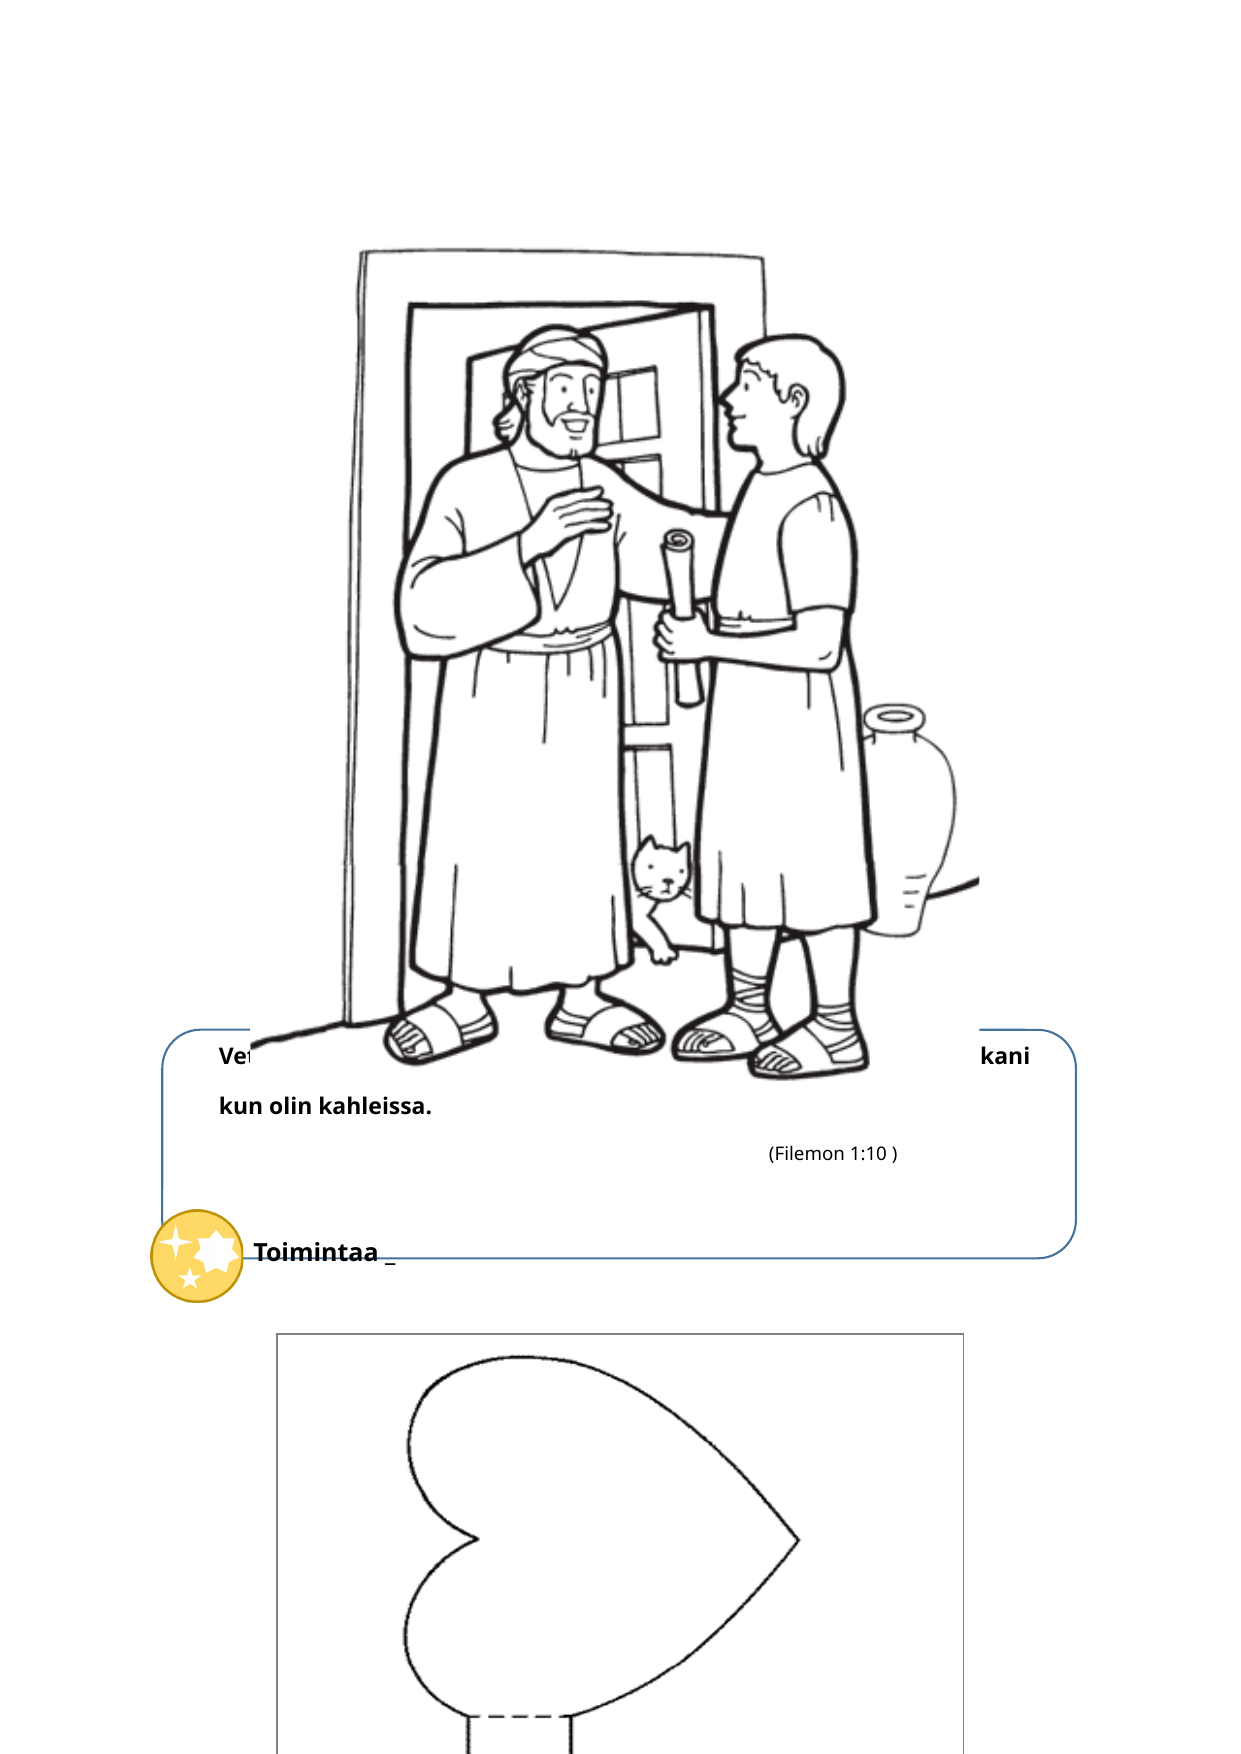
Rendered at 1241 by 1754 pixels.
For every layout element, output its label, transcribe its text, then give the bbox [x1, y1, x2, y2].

picture [250, 240, 980, 1096]
picture [150, 1209, 244, 1303]
text (Filemon 1:10 ) [150, 1141, 1090, 1166]
text Toimintaa _ [244, 1235, 1090, 1269]
text kun olin kahleissa. [150, 1090, 1090, 1121]
picture [278, 1335, 963, 1754]
